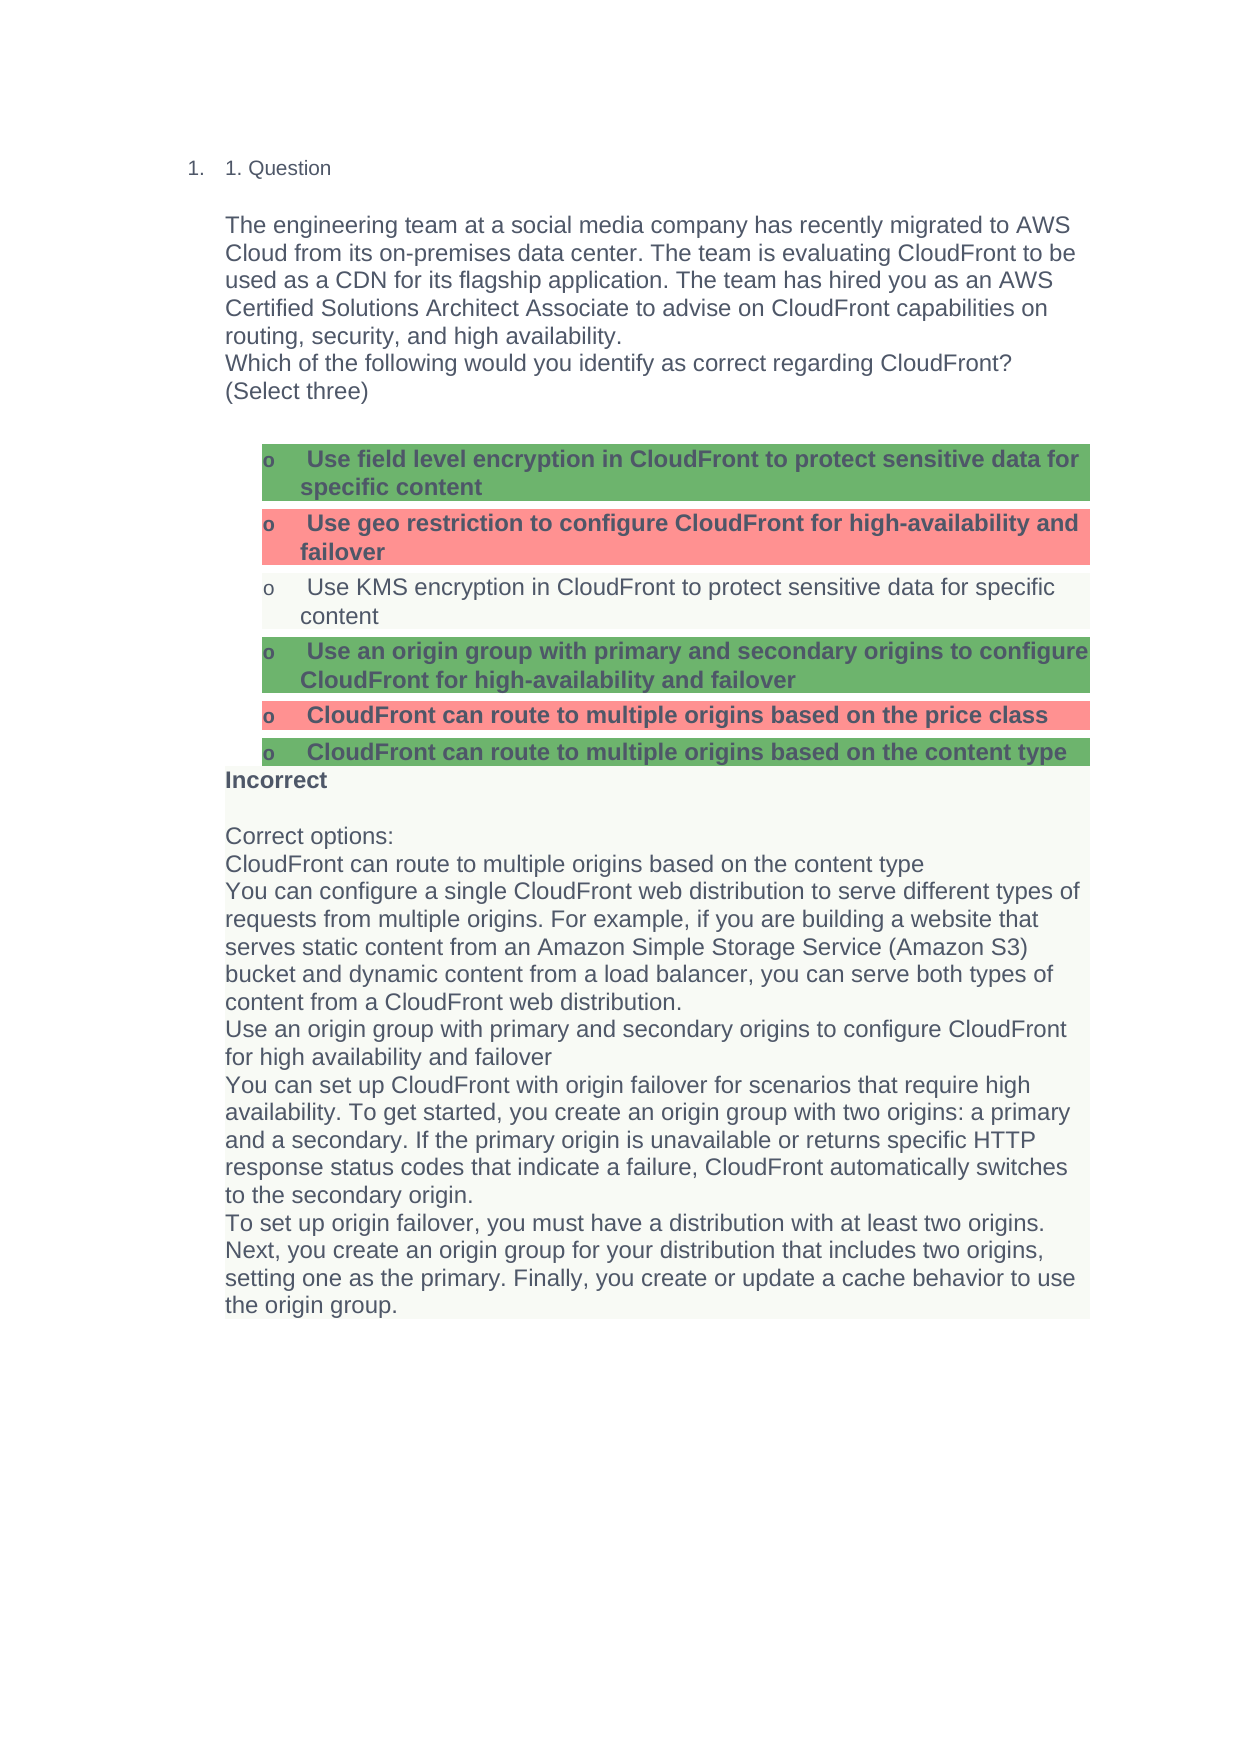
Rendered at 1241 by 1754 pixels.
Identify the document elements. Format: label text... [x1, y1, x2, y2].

list 1. Question [187, 150, 1090, 180]
list Use KMS encryption in CloudFront to protect sensitive data for specific content [262, 573, 1090, 629]
text Correct options: CloudFront can route to multiple origins based on the content type You can configure a single CloudFront web distribution to serve different types of requests from multiple origins. For example, if you are building a website that serves static content from an Amazon Simple Storage Service (Amazon S3) bucket and dynamic content from a load balancer, you can serve both types of content from a CloudFront web distribution. Use an origin group with primary and secondary origins to configure CloudFront for high availability and failover You can set up CloudFront with origin failover for scenarios that require high availability. To get started, you create an origin group with two origins: a primary and a secondary. If the primary origin is unavailable or returns specific HTTP response status codes that indicate a failure, CloudFront automatically switches to the secondary origin. To set up origin failover, you must have a distribution with at least two origins. Next, you create an origin group for your distribution that includes two origins, setting one as the primary. Finally, you create or update a cache behavior to use the origin group. [225, 822, 1090, 1319]
list Use an origin group with primary and secondary origins to configure CloudFront for high-availability and failover [262, 637, 1090, 693]
text The engineering team at a social media company has recently migrated to AWS Cloud from its on-premises data center. The team is evaluating CloudFront to be used as a CDN for its flagship application. The team has hired you as an AWS Certified Solutions Architect Associate to advise on CloudFront capabilities on routing, security, and high availability. Which of the following would you identify as correct regarding CloudFront? (Select three) [225, 211, 1090, 404]
list Use geo restriction to configure CloudFront for high-availability and failover [262, 509, 1090, 565]
list Use field level encryption in CloudFront to protect sensitive data for specific content [262, 444, 1090, 501]
list CloudFront can route to multiple origins based on the price class [262, 701, 1090, 730]
text Incorrect [225, 766, 1090, 822]
list CloudFront can route to multiple origins based on the content type [262, 738, 1090, 766]
